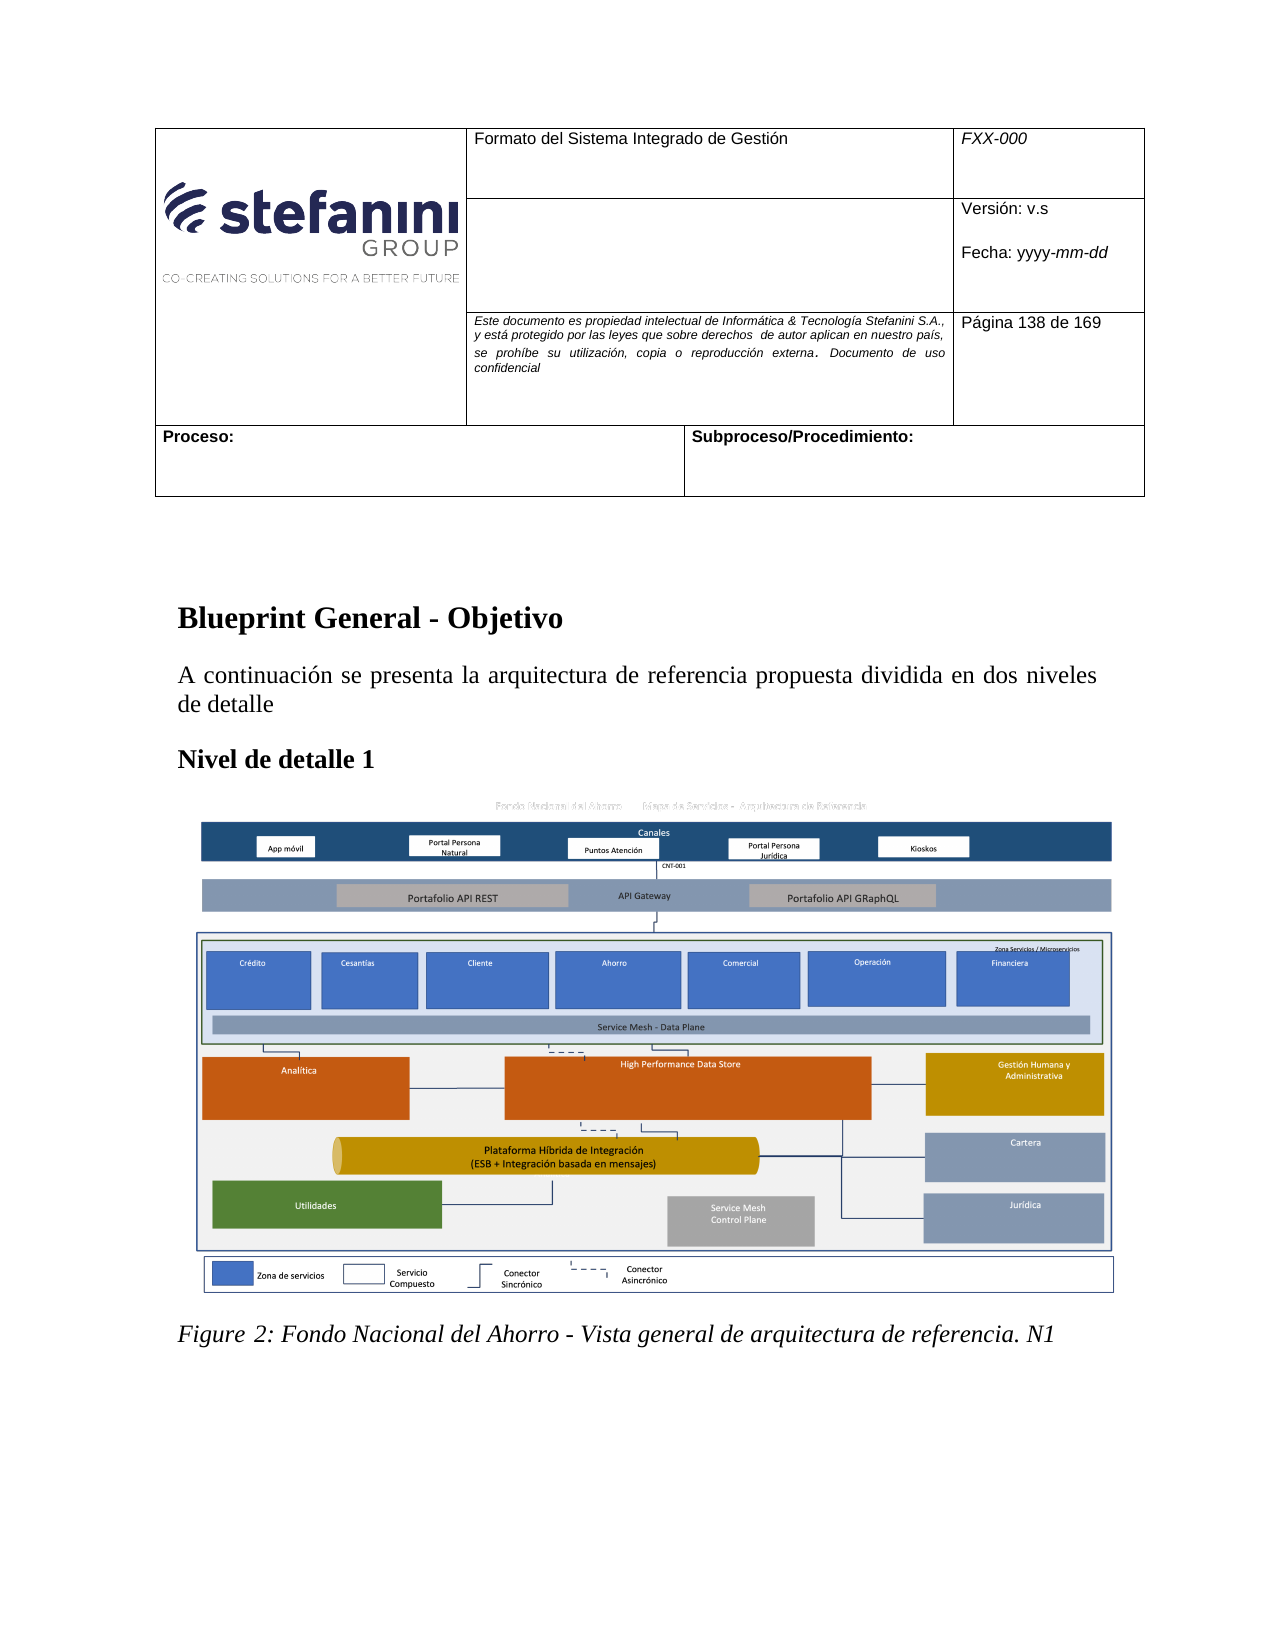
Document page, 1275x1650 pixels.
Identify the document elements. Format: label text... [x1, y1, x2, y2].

subtitle Blueprint General - Objetivo [177, 599, 1098, 635]
text A continuación se presenta la arquitectura de referencia propuesta dividida en dos niveles de detalle [177, 660, 1098, 718]
picture [162, 182, 460, 286]
subtitle Nivel de detalle 1 [177, 743, 1098, 774]
text Figure 2: Fondo Nacional del Ahorro - Vista general de arquitectura de referencia. N1 [177, 1319, 1098, 1347]
picture [196, 798, 1115, 1294]
